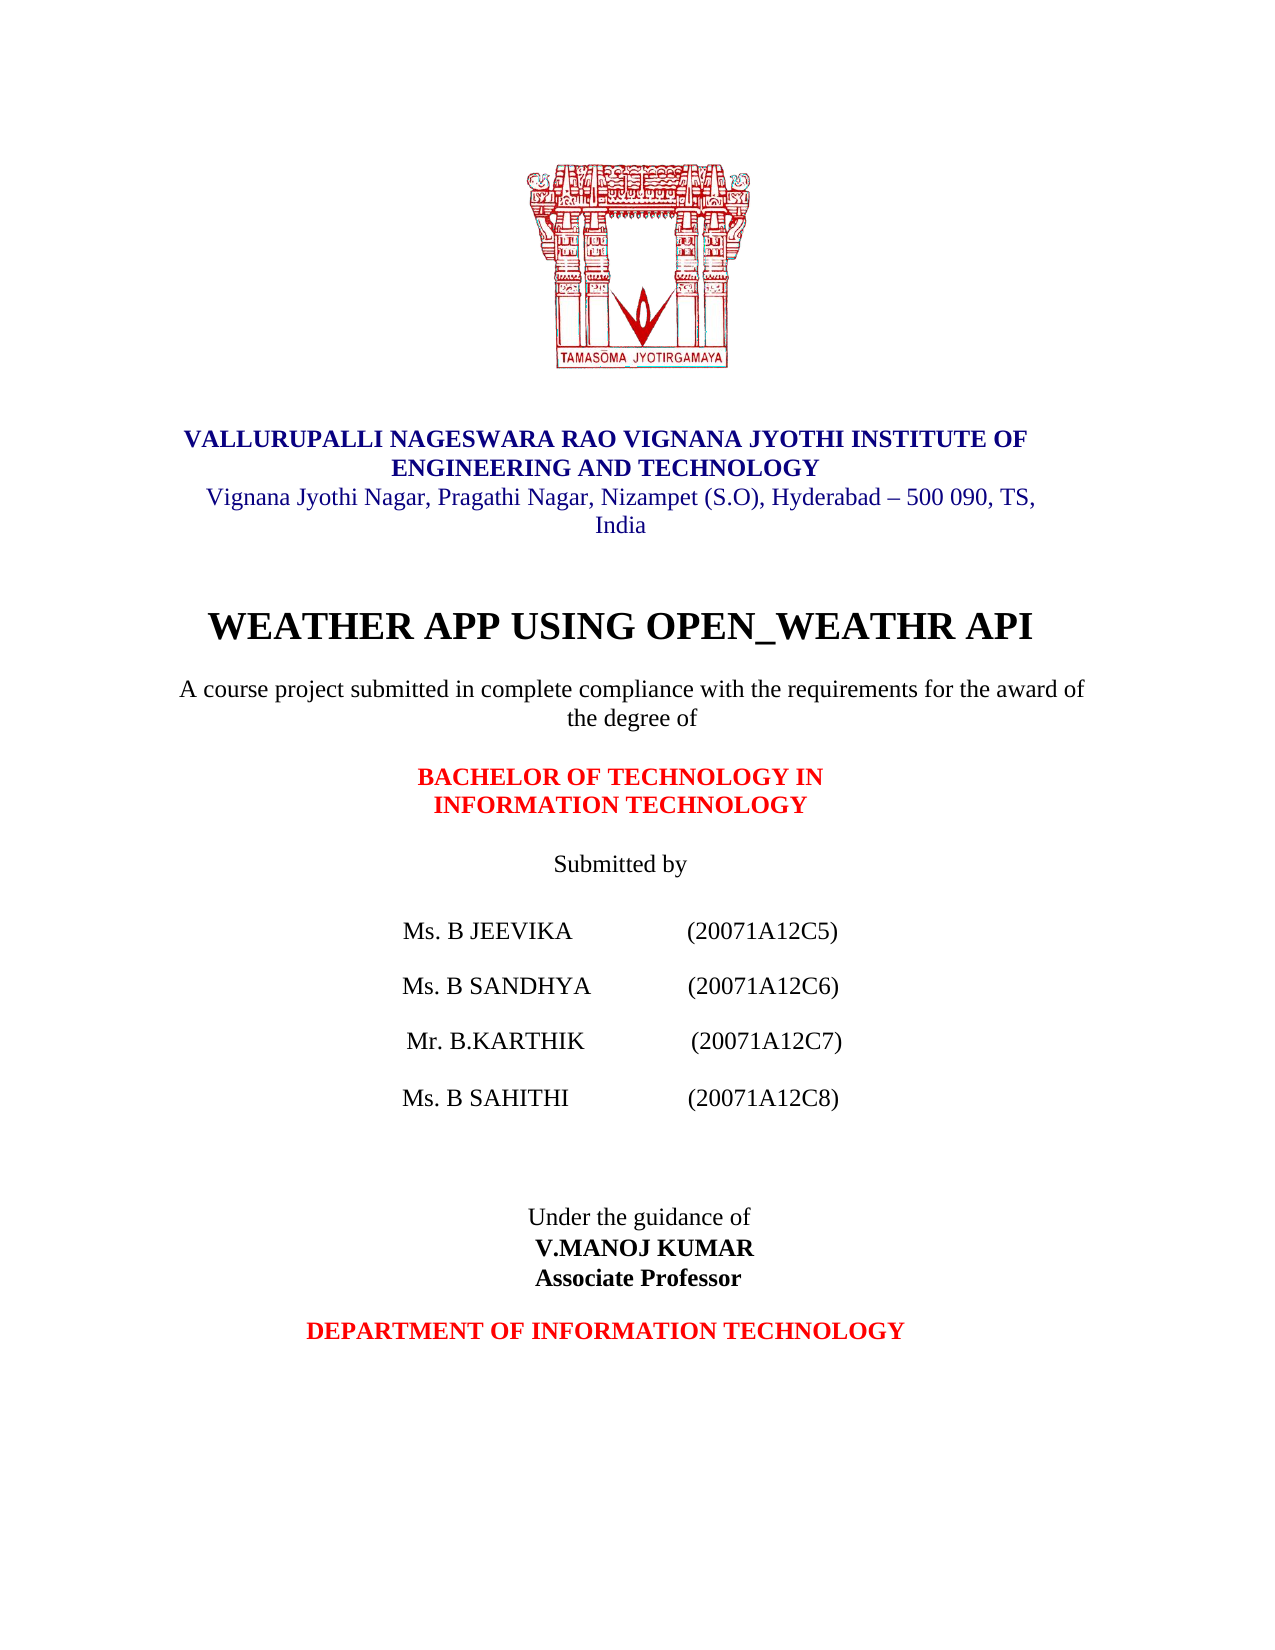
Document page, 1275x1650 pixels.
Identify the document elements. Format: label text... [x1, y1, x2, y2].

text Ms. B SANDHYA (20071A12C6) [106, 971, 1134, 1000]
text Under the guidance of [528, 1202, 1244, 1231]
text INFORMATION TECHNOLOGY [187, 790, 1054, 819]
text Submitted by [187, 849, 1054, 878]
text Vignana Jyothi Nagar, Pragathi Nagar, Nizampet (S.O), Hyderabad – 500 090, TS, India [187, 482, 1054, 539]
text VALLURUPALLI NAGESWARA RAO VIGNANA JYOTHI INSTITUTE OF ENGINEERING AND TECHNOLOGY [177, 424, 1034, 482]
text BACHELOR OF TECHNOLOGY IN [187, 762, 1054, 790]
text Mr. B.KARTHIK (20071A12C7) [106, 1026, 1134, 1055]
text Ms. B JEEVIKA (20071A12C5) [106, 916, 1134, 944]
text V.MANOJ KUMAR Associate Professor [535, 1233, 824, 1292]
text Ms. B SAHITHI (20071A12C8) [106, 1083, 1134, 1112]
text DEPARTMENT OF INFORMATION TECHNOLOGY [177, 1316, 1034, 1344]
title WEATHER APP USING OPEN_WEATHR API [187, 602, 1054, 648]
picture [525, 162, 752, 370]
text A course project submitted in complete compliance with the requirements for the award of the degree of [179, 674, 1087, 732]
